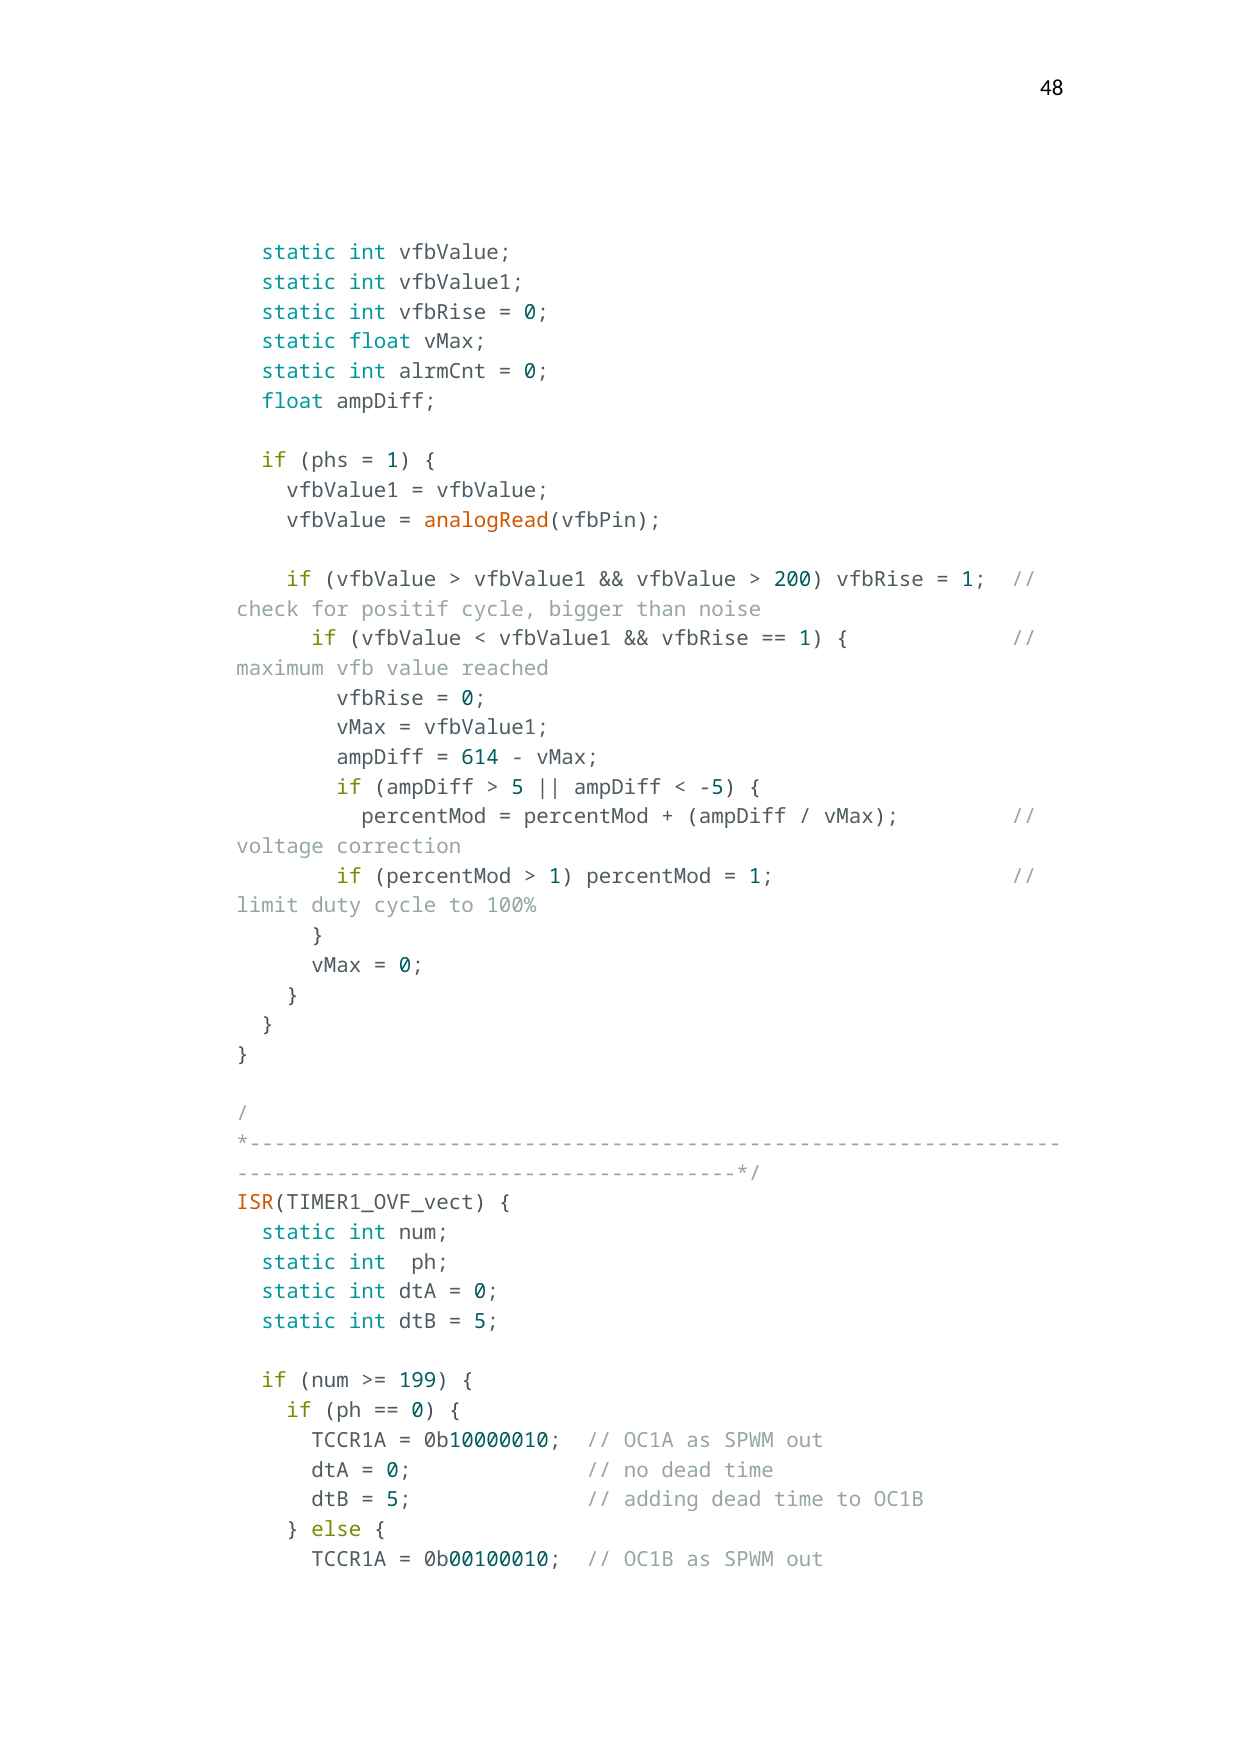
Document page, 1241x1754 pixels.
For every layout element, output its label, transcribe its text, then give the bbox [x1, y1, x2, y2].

text /*---------------------------------------------------------------------------------------------------------*/ [236, 1097, 1063, 1186]
text } [236, 919, 1063, 949]
text static int dtA = 0; [236, 1275, 1063, 1305]
text if (percentMod > 1) percentMod = 1; // limit duty cycle to 100% [236, 860, 1063, 919]
text percentMod = percentMod + (ampDiff / vMax); // voltage correction [236, 800, 1063, 860]
text vfbRise = 0; [236, 682, 1063, 711]
text if (phs = 1) { [236, 444, 1063, 474]
text if (vfbValue > vfbValue1 && vfbValue > 200) vfbRise = 1; // check for positif cycle, bigger than noise [236, 563, 1063, 622]
text static int vfbValue1; [236, 266, 1063, 296]
text } [236, 1008, 1063, 1038]
text static int vfbValue; [236, 236, 1063, 266]
text vfbValue = analogRead(vfbPin); [236, 503, 1063, 533]
text } [236, 1038, 1063, 1067]
text static int vfbRise = 0; [236, 296, 1063, 325]
text float ampDiff; [236, 385, 1063, 414]
text TCCR1A = 0b00100010; // OC1B as SPWM out [236, 1542, 1063, 1572]
text if (vfbValue < vfbValue1 && vfbRise == 1) { // maximum vfb value reached [236, 622, 1063, 682]
text static int dtB = 5; [236, 1305, 1063, 1335]
text if (ph == 0) { [236, 1394, 1063, 1424]
text static int num; [236, 1216, 1063, 1246]
text ISR(TIMER1_OVF_vect) { [236, 1186, 1063, 1216]
text vfbValue1 = vfbValue; [236, 474, 1063, 503]
text vMax = 0; [236, 949, 1063, 978]
text } else { [236, 1513, 1063, 1542]
text static int ph; [236, 1246, 1063, 1275]
text if (ampDiff > 5 || ampDiff < -5) { [236, 771, 1063, 800]
text dtA = 0; // no dead time [236, 1453, 1063, 1483]
text ampDiff = 614 - vMax; [236, 741, 1063, 771]
text dtB = 5; // adding dead time to OC1B [236, 1483, 1063, 1513]
text if (num >= 199) { [236, 1364, 1063, 1394]
text static int alrmCnt = 0; [236, 355, 1063, 385]
text } [236, 978, 1063, 1008]
text static float vMax; [236, 325, 1063, 355]
text vMax = vfbValue1; [236, 711, 1063, 741]
text TCCR1A = 0b10000010; // OC1A as SPWM out [236, 1424, 1063, 1453]
